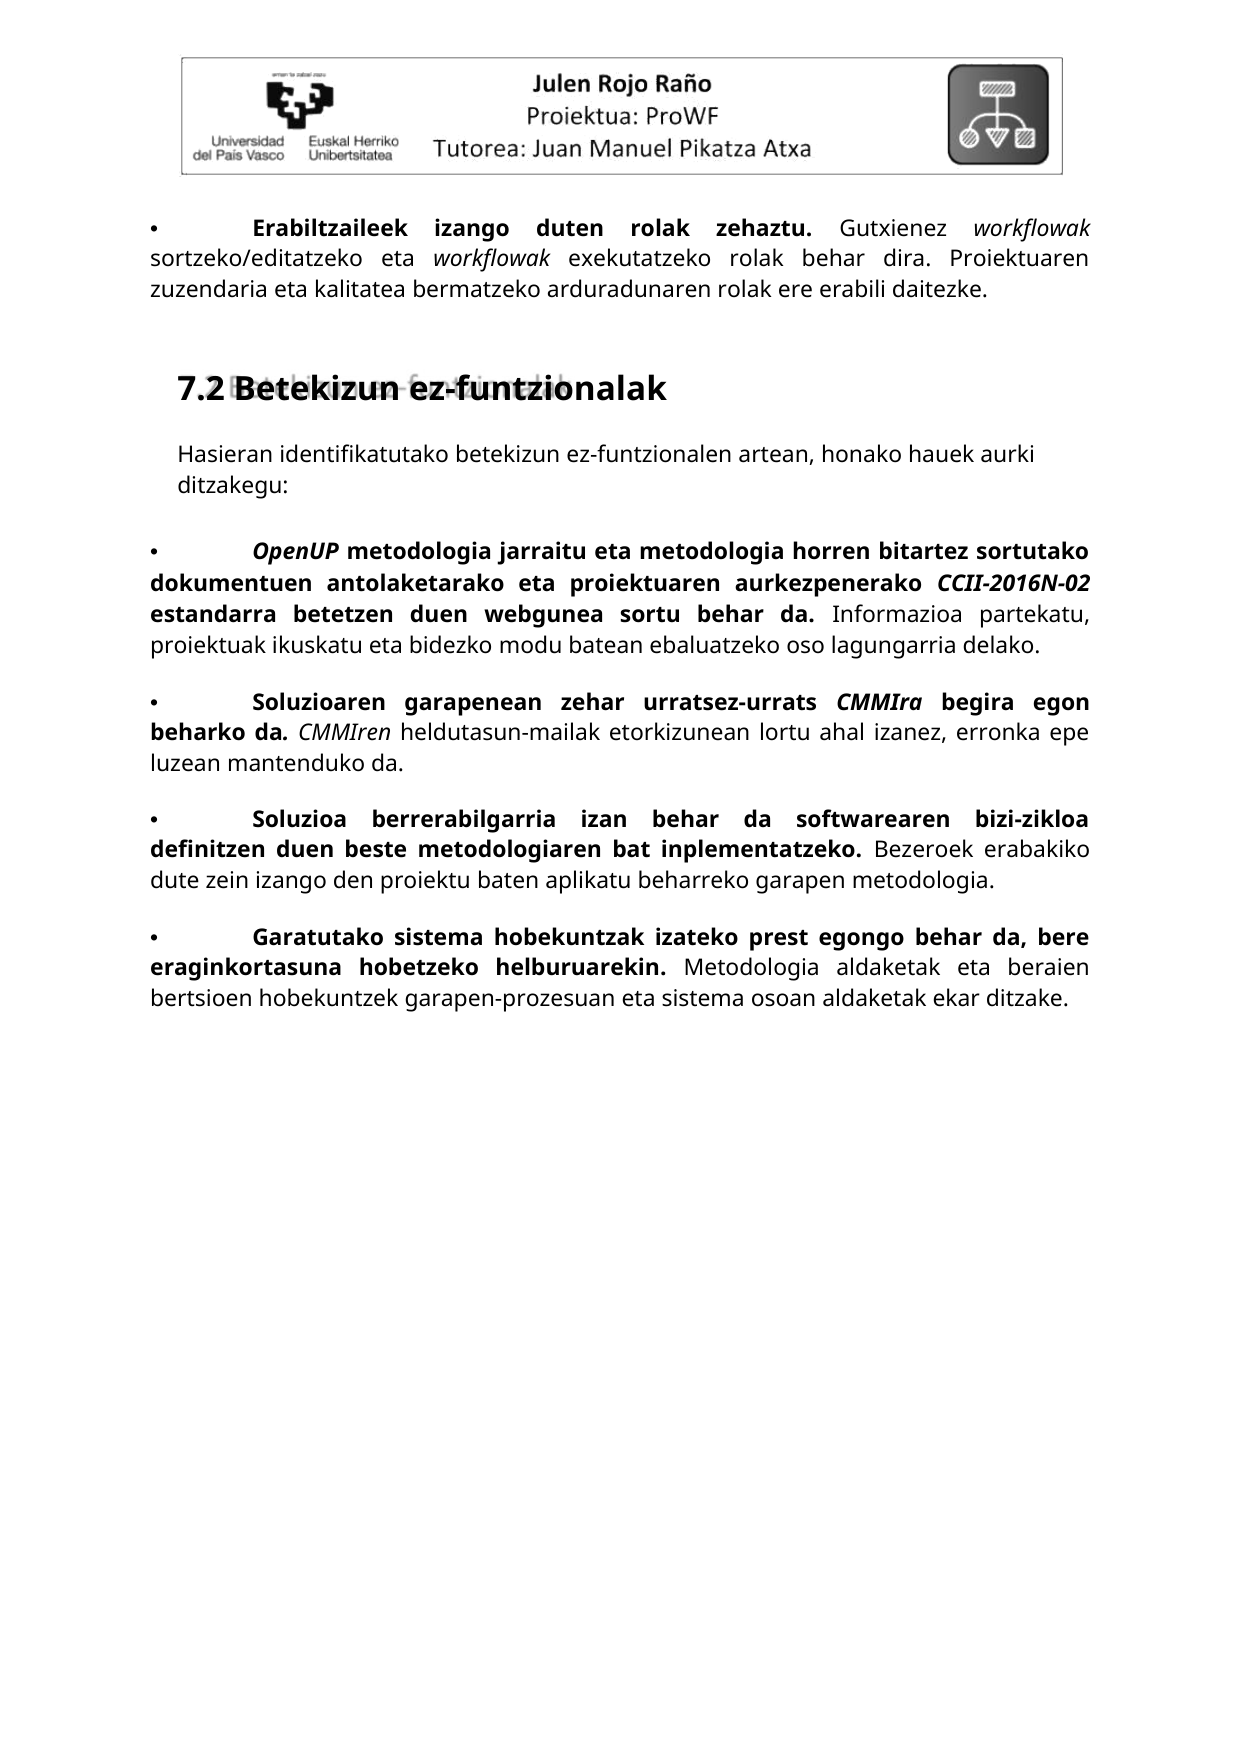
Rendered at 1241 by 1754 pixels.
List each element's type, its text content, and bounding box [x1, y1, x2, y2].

list OpenUP metodologia jarraitu eta metodologia horren bitartez sortutako dokumentuen antolaketarako eta proiektuaren aurkezpenerako CCII-2016N-02 estandarra betetzen duen webgunea sortu behar da. Informazioa partekatu, proiektuak ikuskatu eta bidezko modu batean ebaluatzeko oso lagungarria delako. [150, 535, 1090, 660]
picture [178, 54, 1063, 177]
list Soluzioa berrerabilgarria izan behar da softwarearen bizi-zikloa definitzen duen beste metodologiaren bat inplementatzeko. Bezeroek erabakiko dute zein izango den proiektu baten aplikatu beharreko garapen metodologia. [150, 803, 1090, 895]
list Erabiltzaileek izango duten rolak zehaztu. Gutxienez workflowak sortzeko/editatzeko eta workflowak exekutatzeko rolak behar dira. Proiektuaren zuzendaria eta kalitatea bermatzeko arduradunaren rolak ere erabili daitezke. [150, 212, 1090, 304]
picture [154, 352, 614, 430]
text 7.2 Betekizun ez-funtzionalak [177, 364, 1090, 410]
list Garatutako sistema hobekuntzak izateko prest egongo behar da, bere eraginkortasuna hobetzeko helburuarekin. Metodologia aldaketak eta beraien bertsioen hobekuntzek garapen-prozesuan eta sistema osoan aldaketak ekar ditzake. [150, 921, 1090, 1013]
text Hasieran identifikatutako betekizun ez-funtzionalen artean, honako hauek aurki ditzakegu: [177, 438, 1090, 501]
list Soluzioaren garapenean zehar urratsez-urrats CMMIra begira egon beharko da. CMMIren heldutasun-mailak etorkizunean lortu ahal izanez, erronka epe luzean mantenduko da. [150, 686, 1090, 778]
